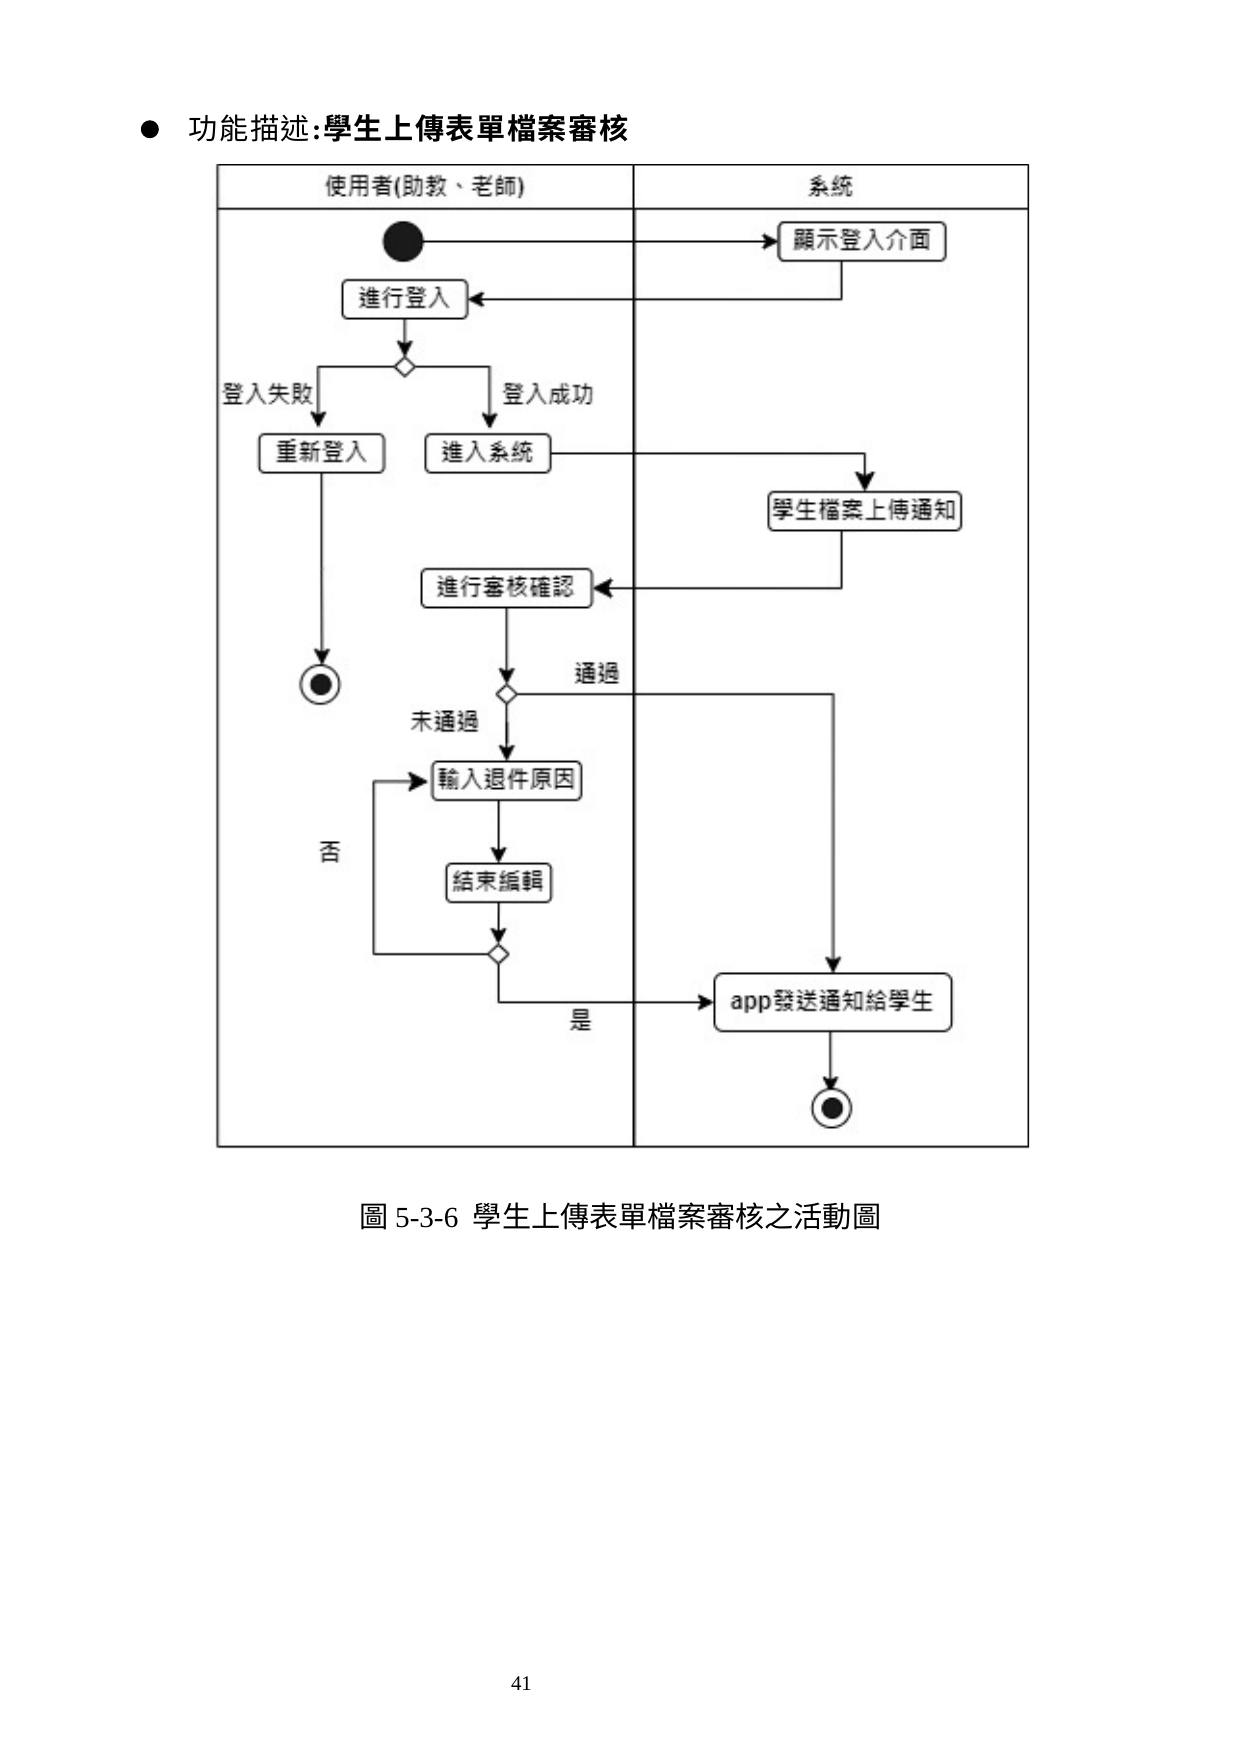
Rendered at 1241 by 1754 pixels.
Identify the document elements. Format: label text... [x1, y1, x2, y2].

picture [211, 164, 1030, 1157]
text 圖 5-3-6 學生上傳表單檔案審核之活動圖 [89, 1177, 1152, 1252]
subtitle 功能描述:學生上傳表單檔案審核 [139, 89, 1152, 164]
